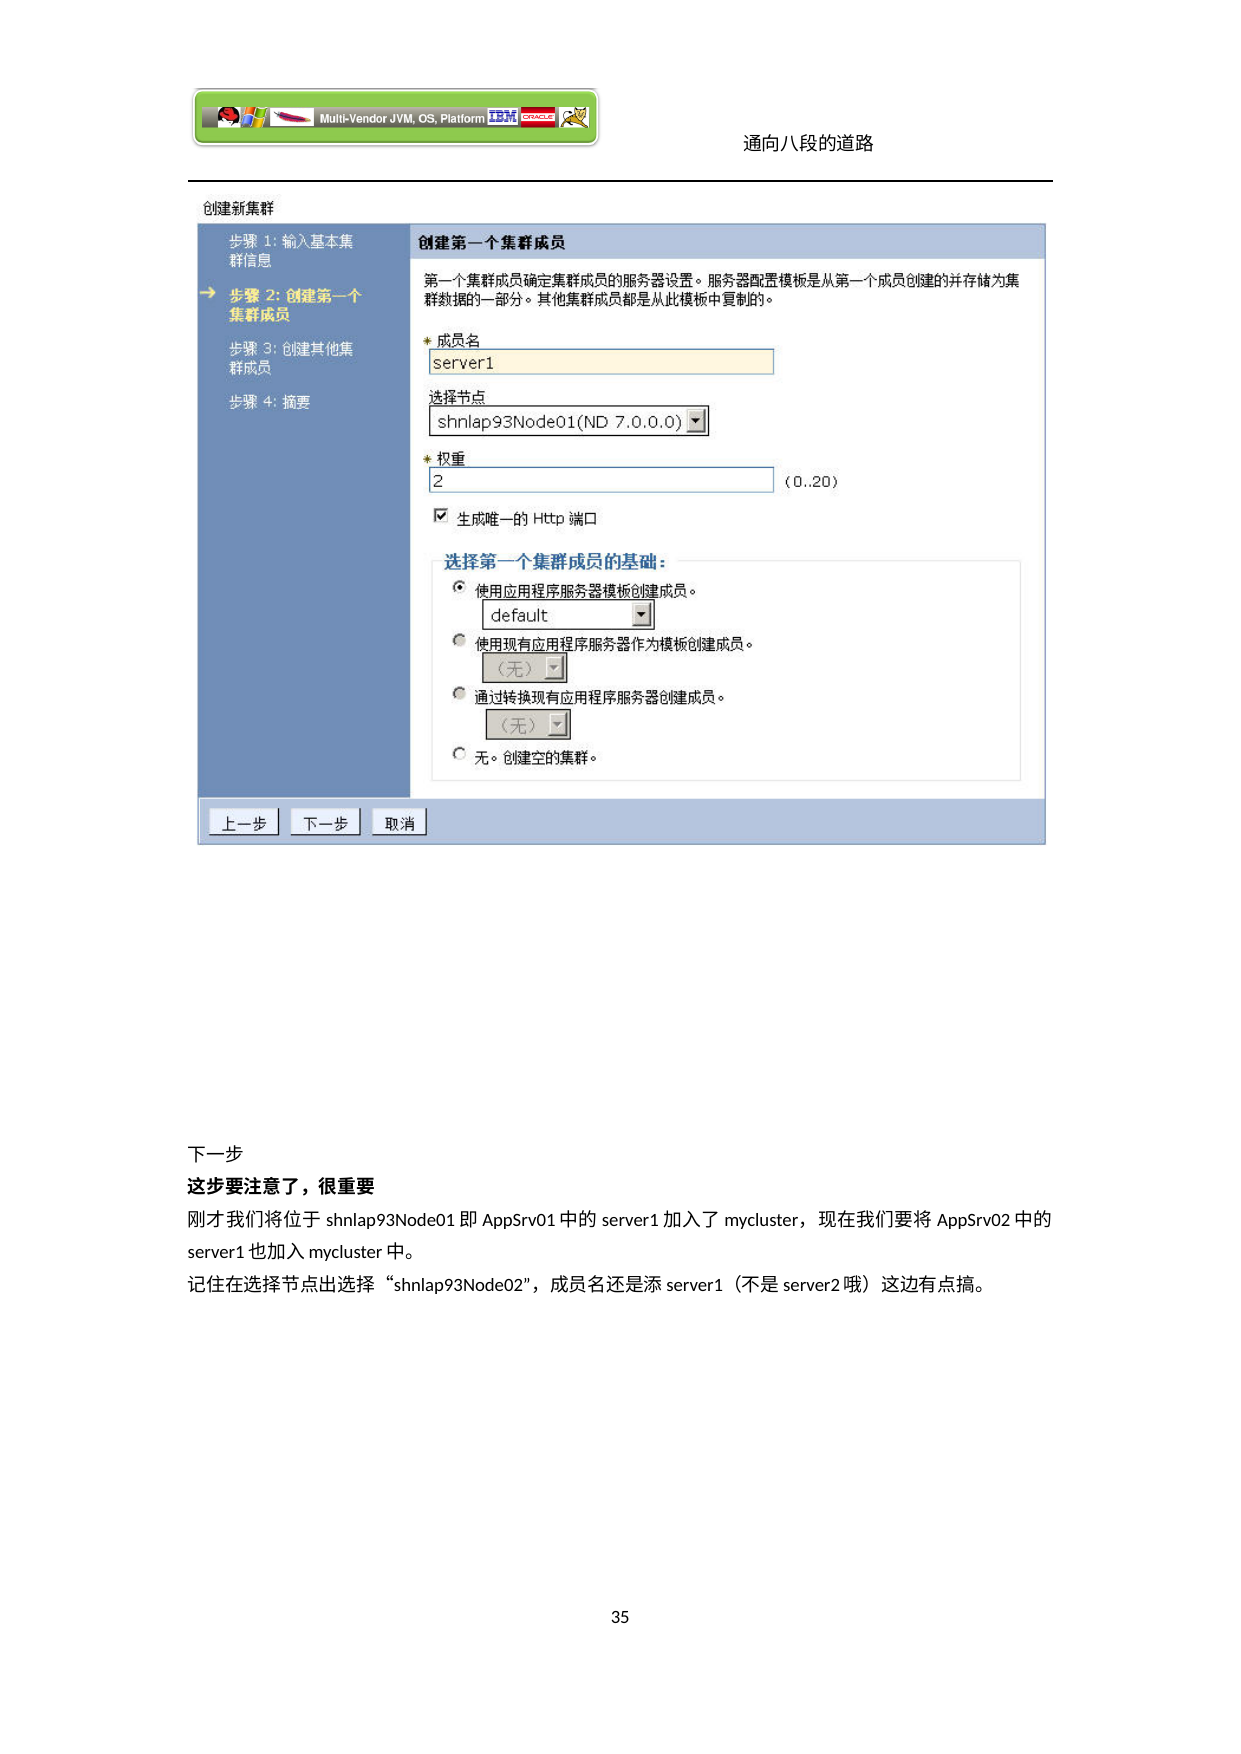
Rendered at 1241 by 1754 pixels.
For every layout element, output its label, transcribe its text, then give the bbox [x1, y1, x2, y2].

text 下一步 [187, 1137, 1053, 1169]
picture [187, 194, 1053, 852]
picture [187, 88, 603, 150]
text 这步要注意了，很重要 [187, 1169, 1053, 1202]
text 记住在选择节点出选择“shnlap93Node02”，成员名还是添server1（不是server2哦）这边有点搞。 [187, 1267, 1053, 1299]
text 刚才我们将位于shnlap93Node01即AppSrv01中的server1加入了mycluster，现在我们要将AppSrv02中的server1也加入mycluster中。 [187, 1202, 1053, 1267]
